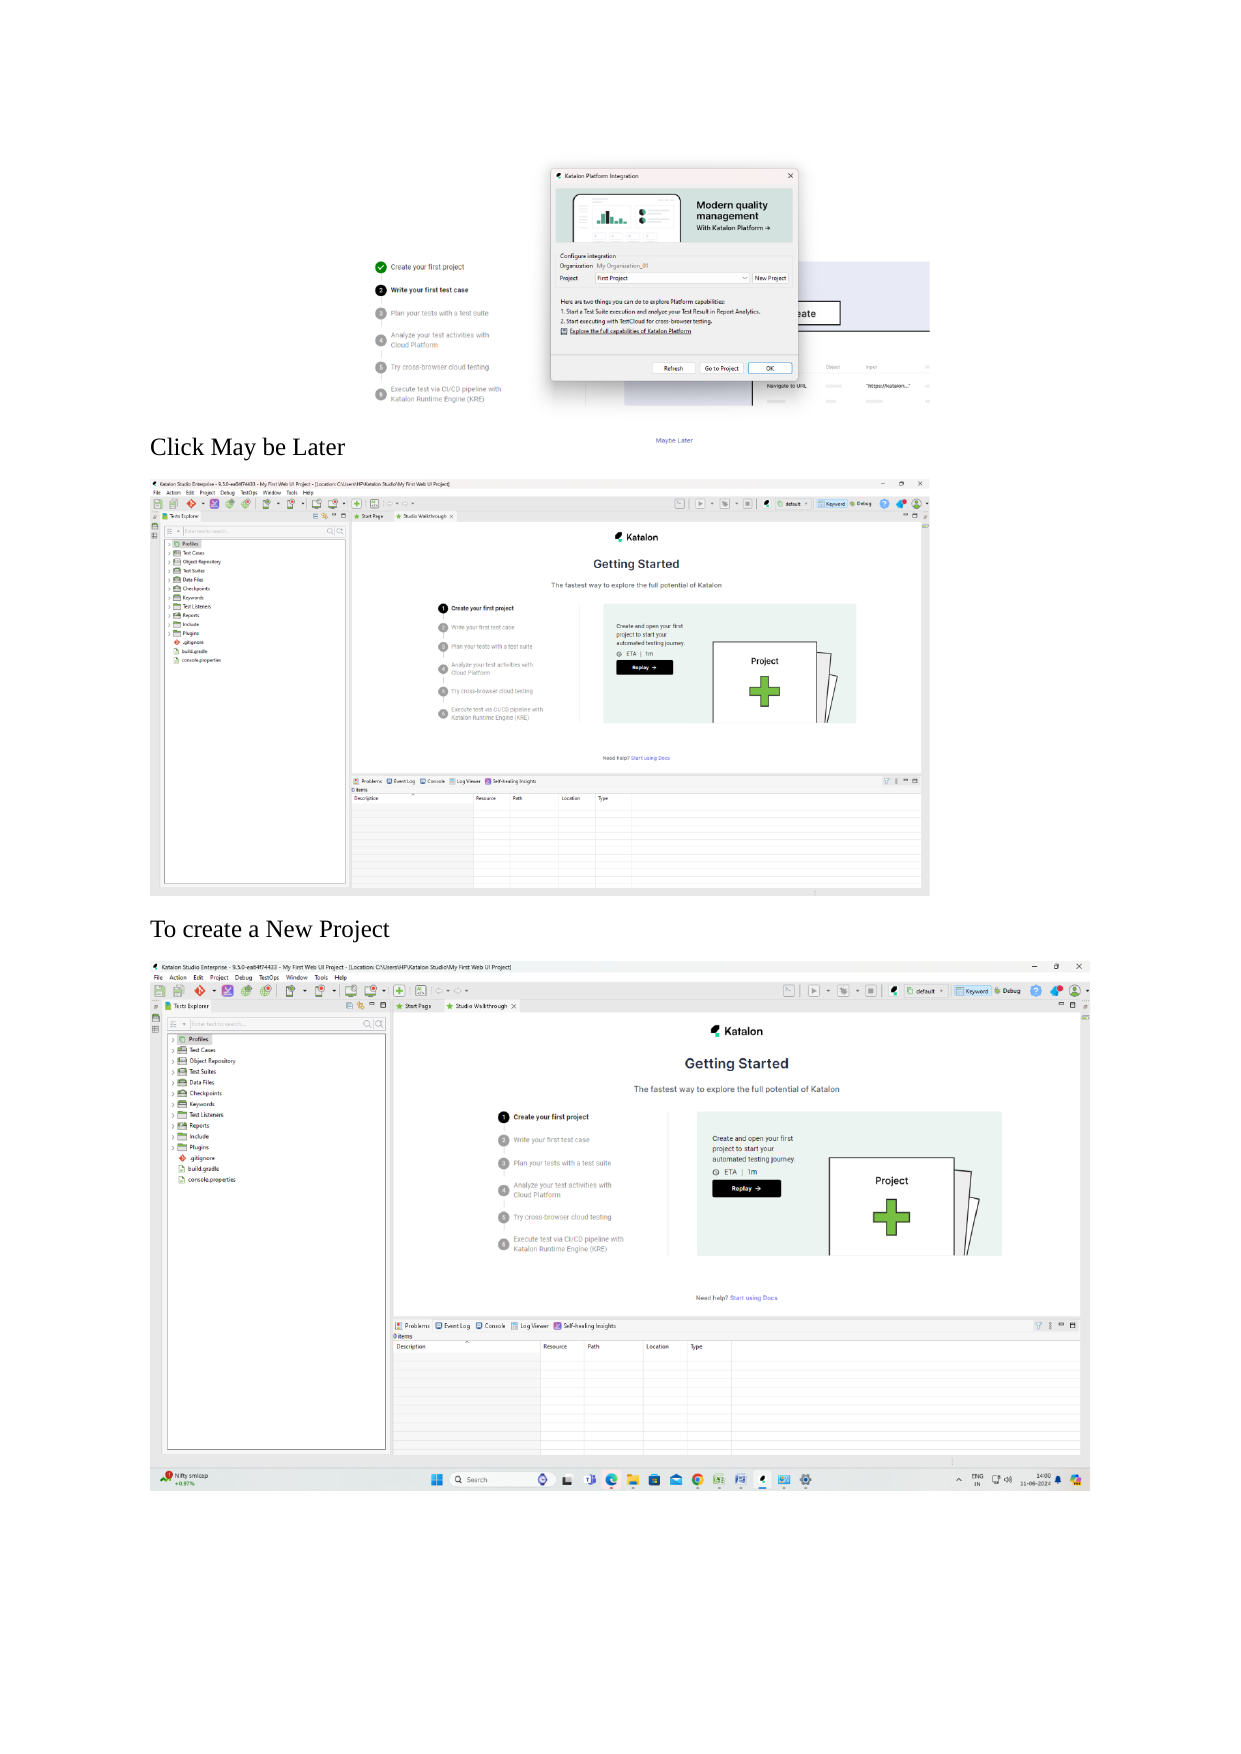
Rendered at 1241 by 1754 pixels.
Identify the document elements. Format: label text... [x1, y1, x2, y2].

picture [150, 961, 1091, 1491]
picture [363, 150, 940, 456]
text To create a New Project [150, 914, 1090, 943]
picture [150, 479, 930, 896]
